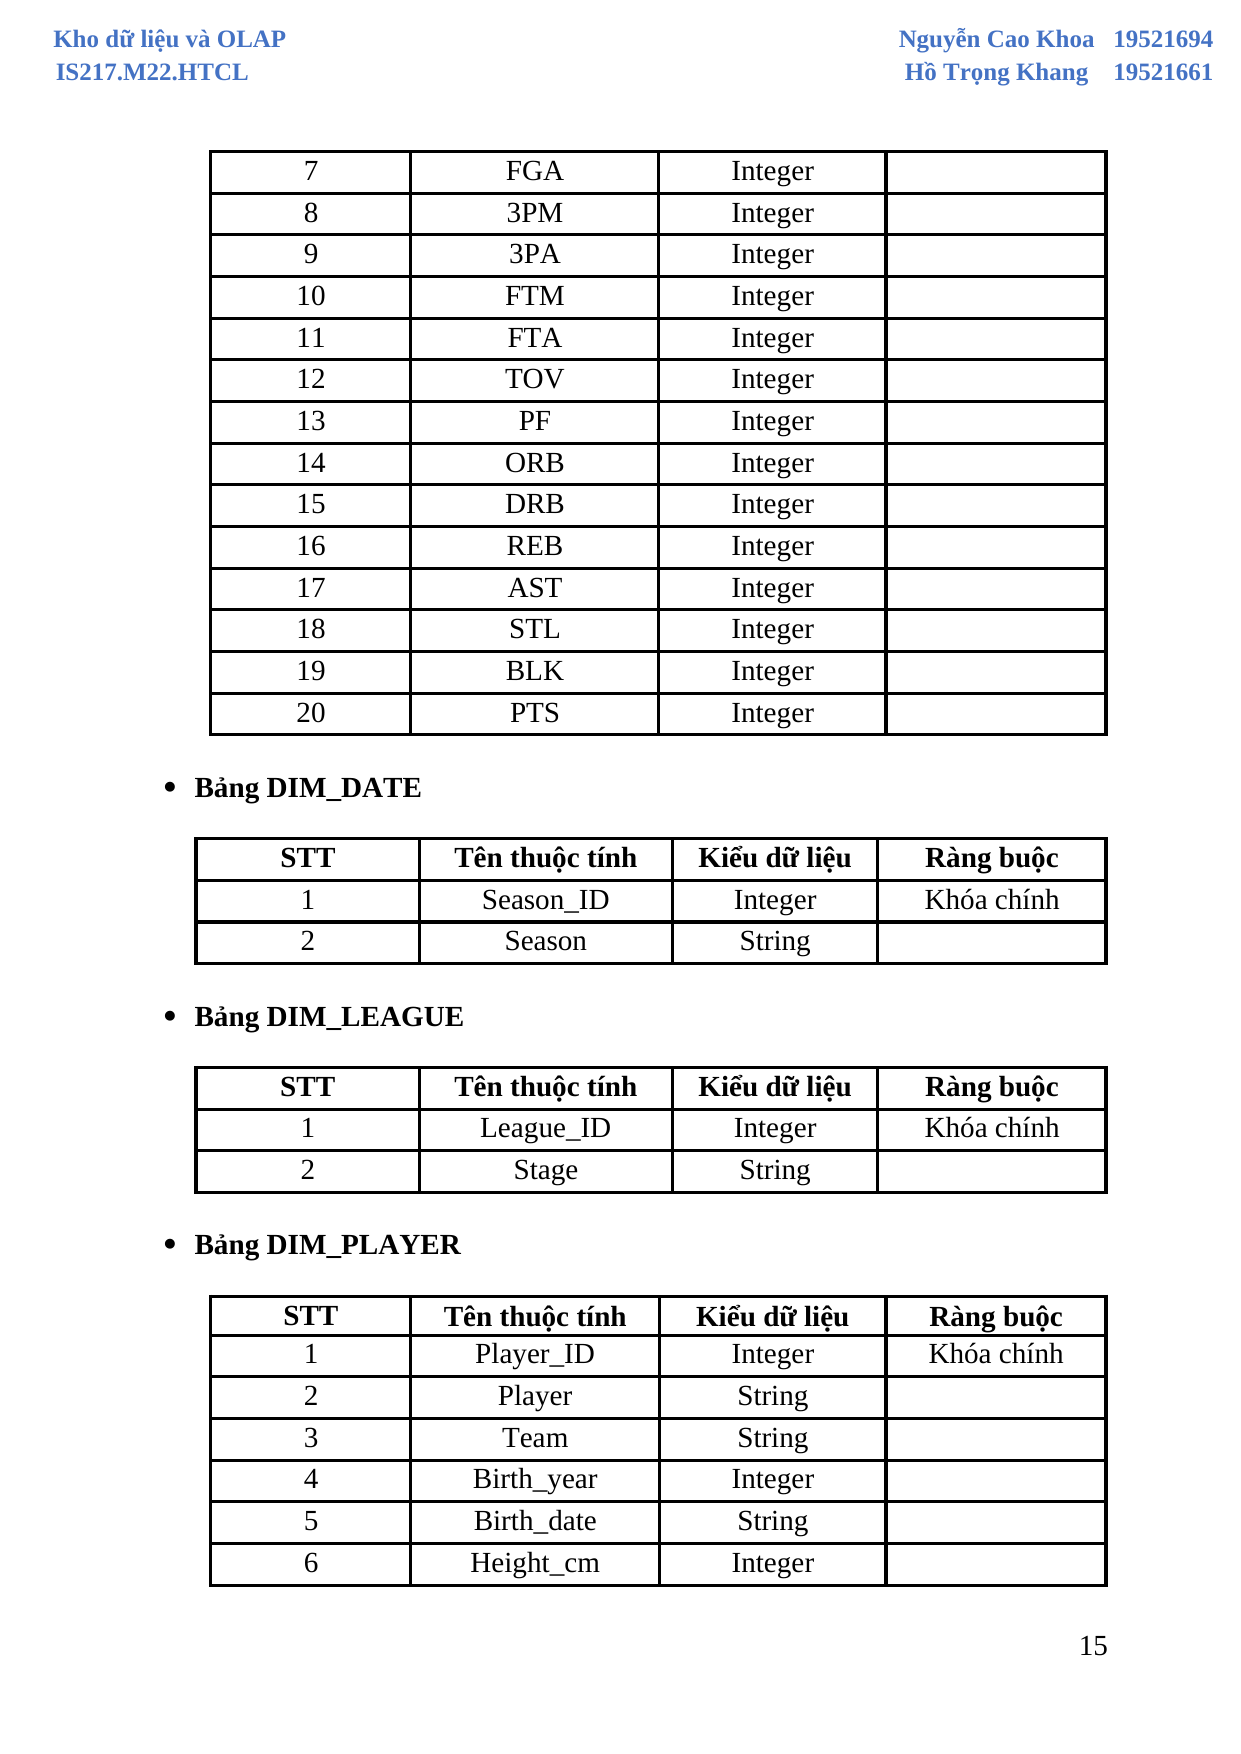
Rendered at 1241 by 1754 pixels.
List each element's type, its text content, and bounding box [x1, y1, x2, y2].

table_cell Integer [660, 195, 884, 233]
table_cell 5 [212, 1503, 409, 1542]
table_cell [888, 486, 1104, 525]
table_cell 14 [212, 445, 409, 483]
table_cell 11 [212, 320, 409, 358]
table_cell Birth_date [412, 1503, 658, 1542]
table_cell Stage [421, 1152, 671, 1191]
table_cell ORB [412, 445, 657, 483]
table_cell 2 [198, 924, 418, 962]
table_cell AST [412, 570, 657, 608]
table_header STT [212, 1298, 409, 1333]
table_cell Integer [660, 320, 884, 358]
table_cell String [661, 1420, 884, 1458]
table_cell 3PM [412, 195, 657, 233]
table_cell Integer [674, 882, 876, 920]
table_cell Height_cm [412, 1545, 658, 1583]
table_cell Integer [661, 1337, 884, 1375]
table_cell Khóa chính [879, 1111, 1104, 1149]
table_cell League_ID [421, 1111, 671, 1149]
table_cell TOV [412, 361, 657, 400]
table_cell Integer [660, 486, 884, 525]
table_cell [888, 195, 1104, 233]
table_cell [888, 1462, 1104, 1500]
table_cell String [674, 924, 876, 962]
table_cell [888, 361, 1104, 400]
table_cell Season_ID [421, 882, 671, 920]
table_cell [888, 653, 1104, 692]
table_cell [888, 320, 1104, 358]
table_cell Integer [660, 570, 884, 608]
table_cell Khóa chính [888, 1337, 1104, 1375]
table_cell BLK [412, 653, 657, 692]
table_header Ràng buộc [888, 1298, 1104, 1333]
table_cell 3 [212, 1420, 409, 1458]
table_cell 16 [212, 528, 409, 567]
table_cell Integer [661, 1462, 884, 1500]
table_cell [888, 528, 1104, 567]
table_header Tên thuộc tính [412, 1298, 658, 1333]
table_cell FGA [412, 153, 657, 192]
table_cell String [661, 1503, 884, 1542]
table_cell Integer [674, 1111, 876, 1149]
table_header Kiểu dữ liệu [674, 840, 876, 879]
table_cell 1 [212, 1337, 409, 1375]
table_cell Integer [660, 695, 884, 733]
table_cell Integer [660, 611, 884, 650]
table_header STT [198, 1069, 418, 1107]
table_cell Integer [660, 361, 884, 400]
table_cell 9 [212, 236, 409, 275]
table_cell DRB [412, 486, 657, 525]
table_cell 2 [198, 1152, 418, 1191]
table_header Kiểu dữ liệu [674, 1069, 876, 1107]
table_cell [879, 924, 1104, 962]
table_cell Season [421, 924, 671, 962]
table_cell PF [412, 403, 657, 442]
table_cell 17 [212, 570, 409, 608]
table_cell [888, 695, 1104, 733]
table_cell [888, 1545, 1104, 1583]
table_cell 15 [212, 486, 409, 525]
table_cell [888, 153, 1104, 192]
table_cell [888, 278, 1104, 317]
table_cell String [674, 1152, 876, 1191]
table_cell 18 [212, 611, 409, 650]
table_cell 2 [212, 1378, 409, 1417]
table_header Kiểu dữ liệu [661, 1298, 884, 1333]
table_cell [888, 236, 1104, 275]
table_cell Team [412, 1420, 658, 1458]
table_cell Integer [660, 445, 884, 483]
table_cell 3PA [412, 236, 657, 275]
table_cell [888, 403, 1104, 442]
table_cell 10 [212, 278, 409, 317]
table_cell 4 [212, 1462, 409, 1500]
table_cell 20 [212, 695, 409, 733]
table_cell [888, 611, 1104, 650]
list Bảng DIM_PLAYER [165, 1227, 1107, 1261]
table_cell 7 [212, 153, 409, 192]
table_cell [888, 570, 1104, 608]
table_cell 6 [212, 1545, 409, 1583]
list Bảng DIM_DATE [165, 770, 1107, 804]
table_header STT [198, 840, 418, 879]
table_cell 19 [212, 653, 409, 692]
table_cell REB [412, 528, 657, 567]
table_cell [888, 1378, 1104, 1417]
table_cell PTS [412, 695, 657, 733]
table_cell 12 [212, 361, 409, 400]
table_cell Integer [660, 528, 884, 567]
table_cell Player [412, 1378, 658, 1417]
table_cell STL [412, 611, 657, 650]
table_cell [888, 1503, 1104, 1542]
table_cell Integer [660, 153, 884, 192]
table_cell Integer [660, 278, 884, 317]
table_cell Integer [661, 1545, 884, 1583]
table_header Ràng buộc [879, 1069, 1104, 1107]
table_cell Integer [660, 653, 884, 692]
table_header Ràng buộc [879, 840, 1104, 879]
table_cell 13 [212, 403, 409, 442]
table_cell [888, 445, 1104, 483]
table_cell Integer [660, 403, 884, 442]
table_cell Player_ID [412, 1337, 658, 1375]
table_cell Khóa chính [879, 882, 1104, 920]
table_cell 8 [212, 195, 409, 233]
table_cell 1 [198, 882, 418, 920]
table_cell [888, 1420, 1104, 1458]
table_cell String [661, 1378, 884, 1417]
table_cell Integer [660, 236, 884, 275]
table_cell FTA [412, 320, 657, 358]
table_cell [879, 1152, 1104, 1191]
table_cell FTM [412, 278, 657, 317]
table_cell Birth_year [412, 1462, 658, 1500]
list Bảng DIM_LEAGUE [165, 999, 1107, 1032]
table_cell 1 [198, 1111, 418, 1149]
table_header Tên thuộc tính [421, 840, 671, 879]
table_header Tên thuộc tính [421, 1069, 671, 1107]
